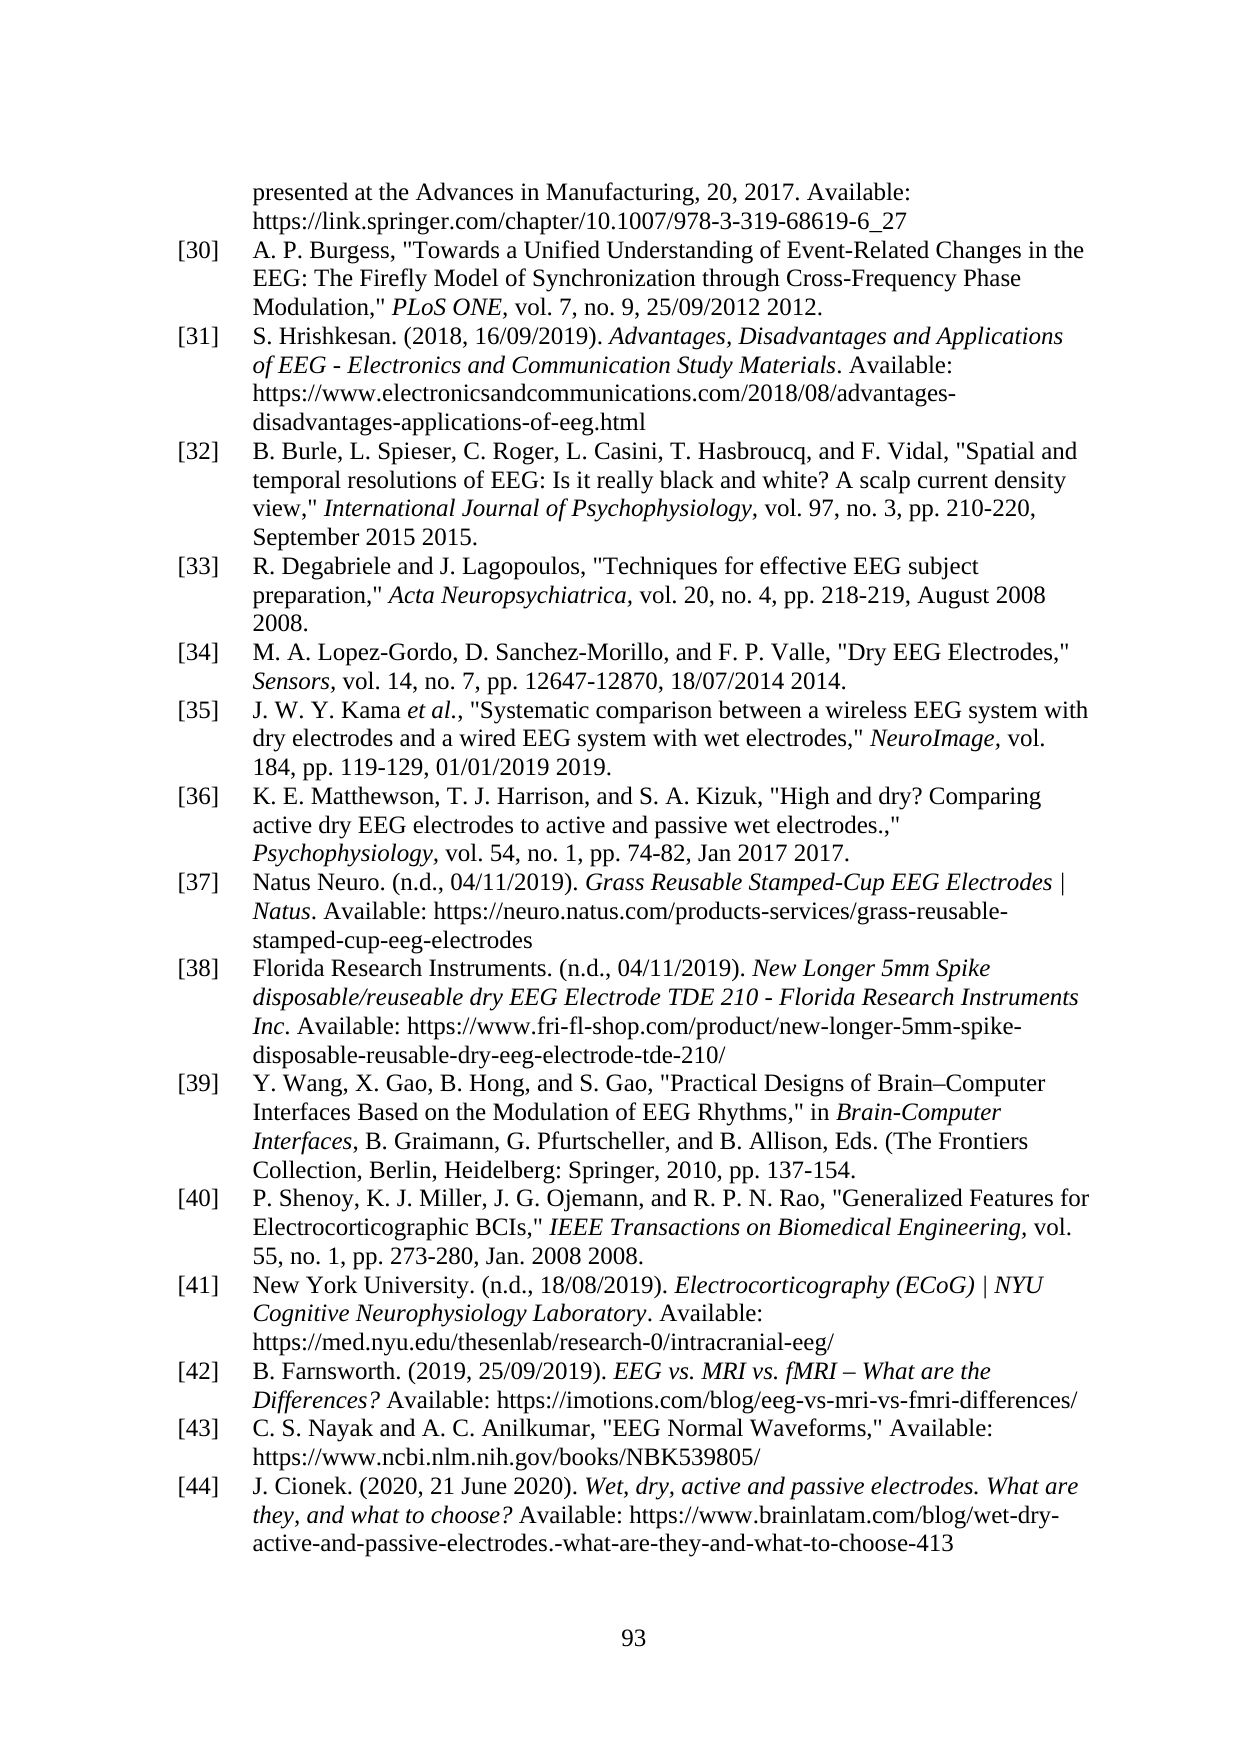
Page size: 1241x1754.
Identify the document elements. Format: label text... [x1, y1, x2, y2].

text [41] New York University. (n.d., 18/08/2019). Electrocorticography (ECoG) | NYU Cognitive Neurophysiology Laboratory. Available: https://med.nyu.edu/thesenlab/research-0/intracranial-eeg/ [177, 1270, 1090, 1356]
text [37] Natus Neuro. (n.d., 04/11/2019). Grass Reusable Stamped-Cup EEG Electrodes | Natus. Available: https://neuro.natus.com/products-services/grass-reusable-stamped-cup-eeg-electrodes [177, 867, 1090, 953]
text [36] K. E. Matthewson, T. J. Harrison, and S. A. Kizuk, "High and dry? Comparing active dry EEG electrodes to active and passive wet electrodes.," Psychophysiology, vol. 54, no. 1, pp. 74-82, Jan 2017 2017. [177, 781, 1090, 867]
text [32] B. Burle, L. Spieser, C. Roger, L. Casini, T. Hasbroucq, and F. Vidal, "Spatial and temporal resolutions of EEG: Is it really black and white? A scalp current density view," International Journal of Psychophysiology, vol. 97, no. 3, pp. 210-220, September 2015 2015. [177, 436, 1090, 551]
text [43] C. S. Nayak and A. C. Anilkumar, "EEG Normal Waveforms," Available: https://www.ncbi.nlm.nih.gov/books/NBK539805/ [177, 1413, 1090, 1471]
text [31] S. Hrishkesan. (2018, 16/09/2019). Advantages, Disadvantages and Applications of EEG - Electronics and Communication Study Materials. Available: https://www.electronicsandcommunications.com/2018/08/advantages-disadvantages-applications-of-eeg.html [177, 321, 1090, 436]
text [40] P. Shenoy, K. J. Miller, J. G. Ojemann, and R. P. N. Rao, "Generalized Features for Electrocorticographic BCIs," IEEE Transactions on Biomedical Engineering, vol. 55, no. 1, pp. 273-280, Jan. 2008 2008. [177, 1183, 1090, 1270]
text [39] Y. Wang, X. Gao, B. Hong, and S. Gao, "Practical Designs of Brain–Computer Interfaces Based on the Modulation of EEG Rhythms," in Brain-Computer Interfaces, B. Graimann, G. Pfurtscheller, and B. Allison, Eds. (The Frontiers Collection, Berlin, Heidelberg: Springer, 2010, pp. 137-154. [177, 1068, 1090, 1183]
text [33] R. Degabriele and J. Lagopoulos, "Techniques for effective EEG subject preparation," Acta Neuropsychiatrica, vol. 20, no. 4, pp. 218-219, August 2008 2008. [177, 551, 1090, 637]
text [35] J. W. Y. Kama et al., "Systematic comparison between a wireless EEG system with dry electrodes and a wired EEG system with wet electrodes," NeuroImage, vol. 184, pp. 119-129, 01/01/2019 2019. [177, 695, 1090, 781]
text [42] B. Farnsworth. (2019, 25/09/2019). EEG vs. MRI vs. fMRI – What are the Differences? Available: https://imotions.com/blog/eeg-vs-mri-vs-fmri-differences/ [177, 1356, 1090, 1413]
text [44] J. Cionek. (2020, 21 June 2020). Wet, dry, active and passive electrodes. What are they, and what to choose? Available: https://www.brainlatam.com/blog/wet-dry-active-and-passive-electrodes.-what-are-they-and-what-to-choose-413 [177, 1471, 1090, 1557]
text [30] A. P. Burgess, "Towards a Unified Understanding of Event-Related Changes in the EEG: The Firefly Model of Synchronization through Cross-Frequency Phase Modulation," PLoS ONE, vol. 7, no. 9, 25/09/2012 2012. [177, 235, 1090, 321]
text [177, 177, 1090, 235]
text [34] M. A. Lopez-Gordo, D. Sanchez-Morillo, and F. P. Valle, "Dry EEG Electrodes," Sensors, vol. 14, no. 7, pp. 12647-12870, 18/07/2014 2014. [177, 637, 1090, 695]
text [38] Florida Research Instruments. (n.d., 04/11/2019). New Longer 5mm Spike disposable/reuseable dry EEG Electrode TDE 210 - Florida Research Instruments Inc. Available: https://www.fri-fl-shop.com/product/new-longer-5mm-spike-disposable-reusable-dry-eeg-electrode-tde-210/ [177, 953, 1090, 1068]
